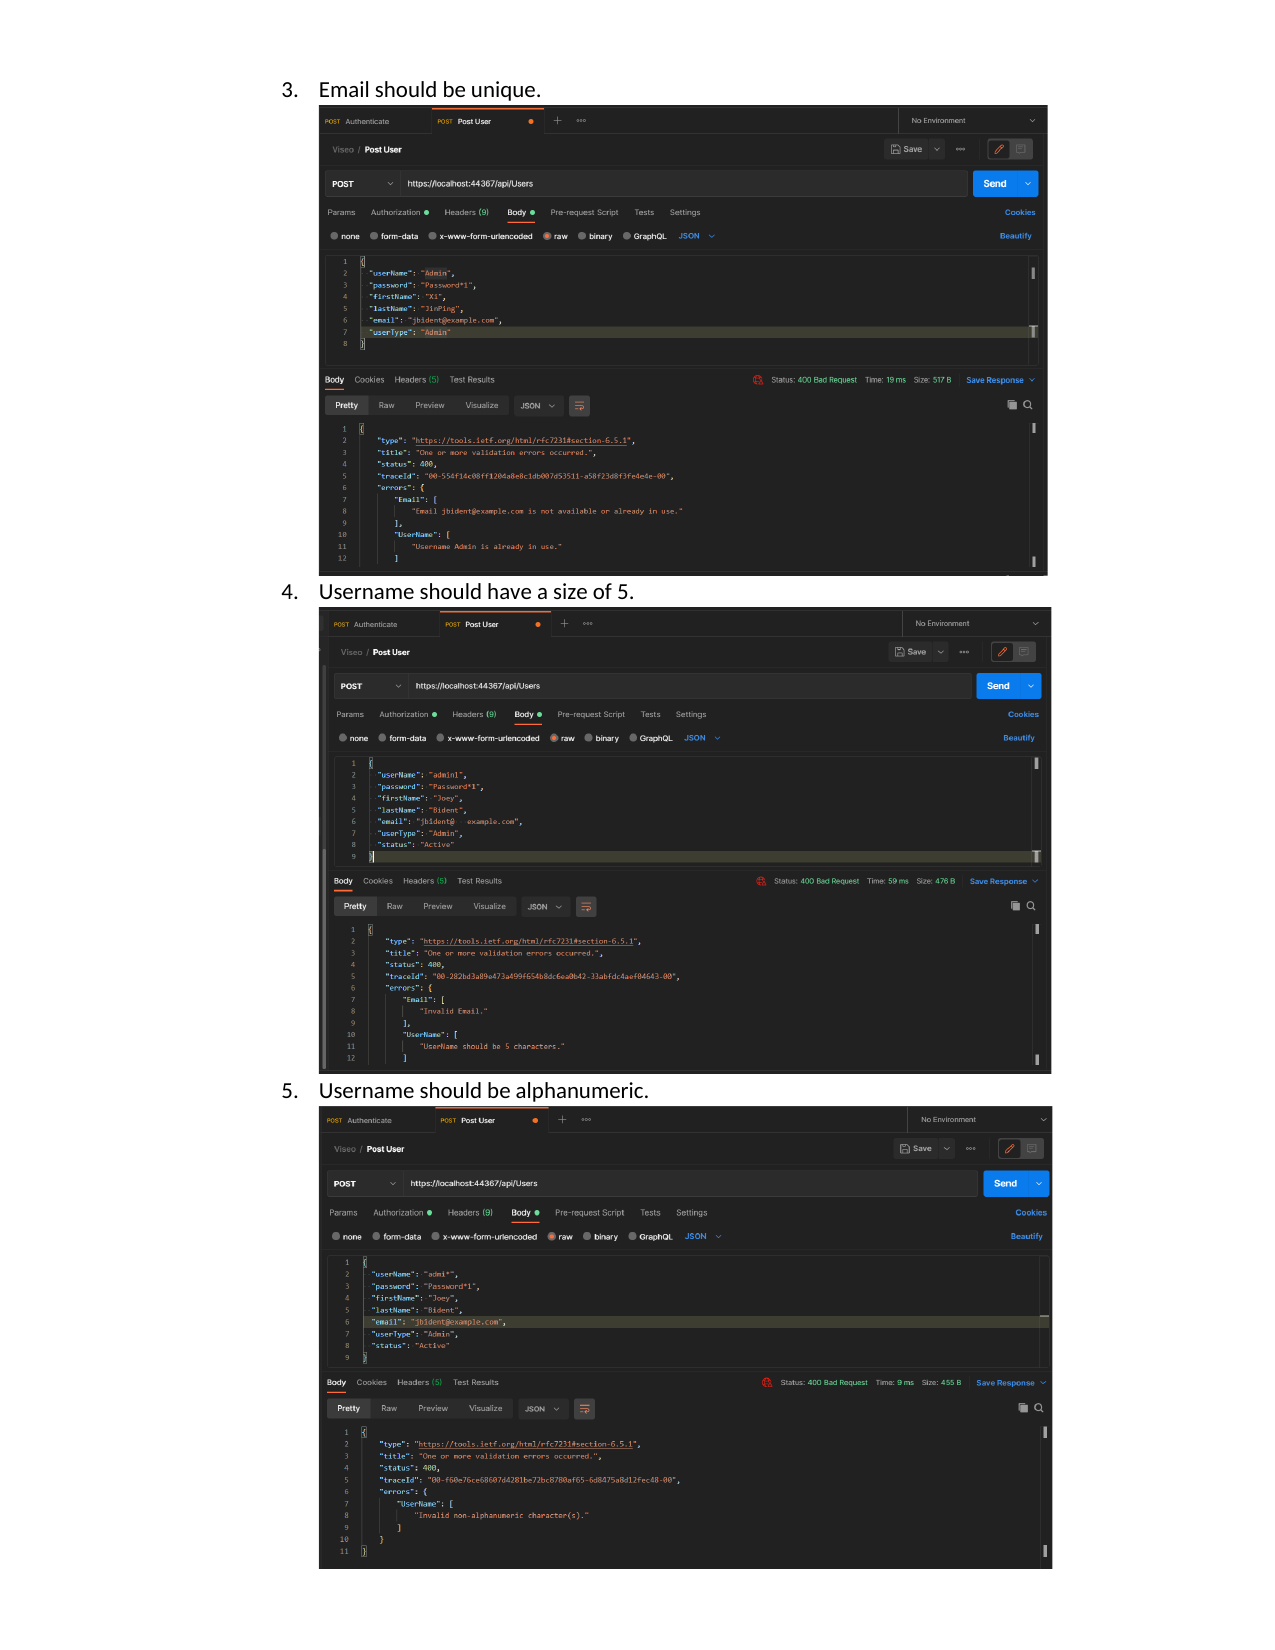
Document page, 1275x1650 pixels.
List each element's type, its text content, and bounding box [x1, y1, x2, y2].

picture [318, 1106, 1053, 1569]
list Email should be unique. [281, 75, 1200, 103]
list Username should be alphanumeric. [281, 1076, 1200, 1104]
picture [318, 607, 1052, 1074]
picture [318, 105, 1048, 576]
list Username should have a size of 5. [281, 577, 1200, 605]
